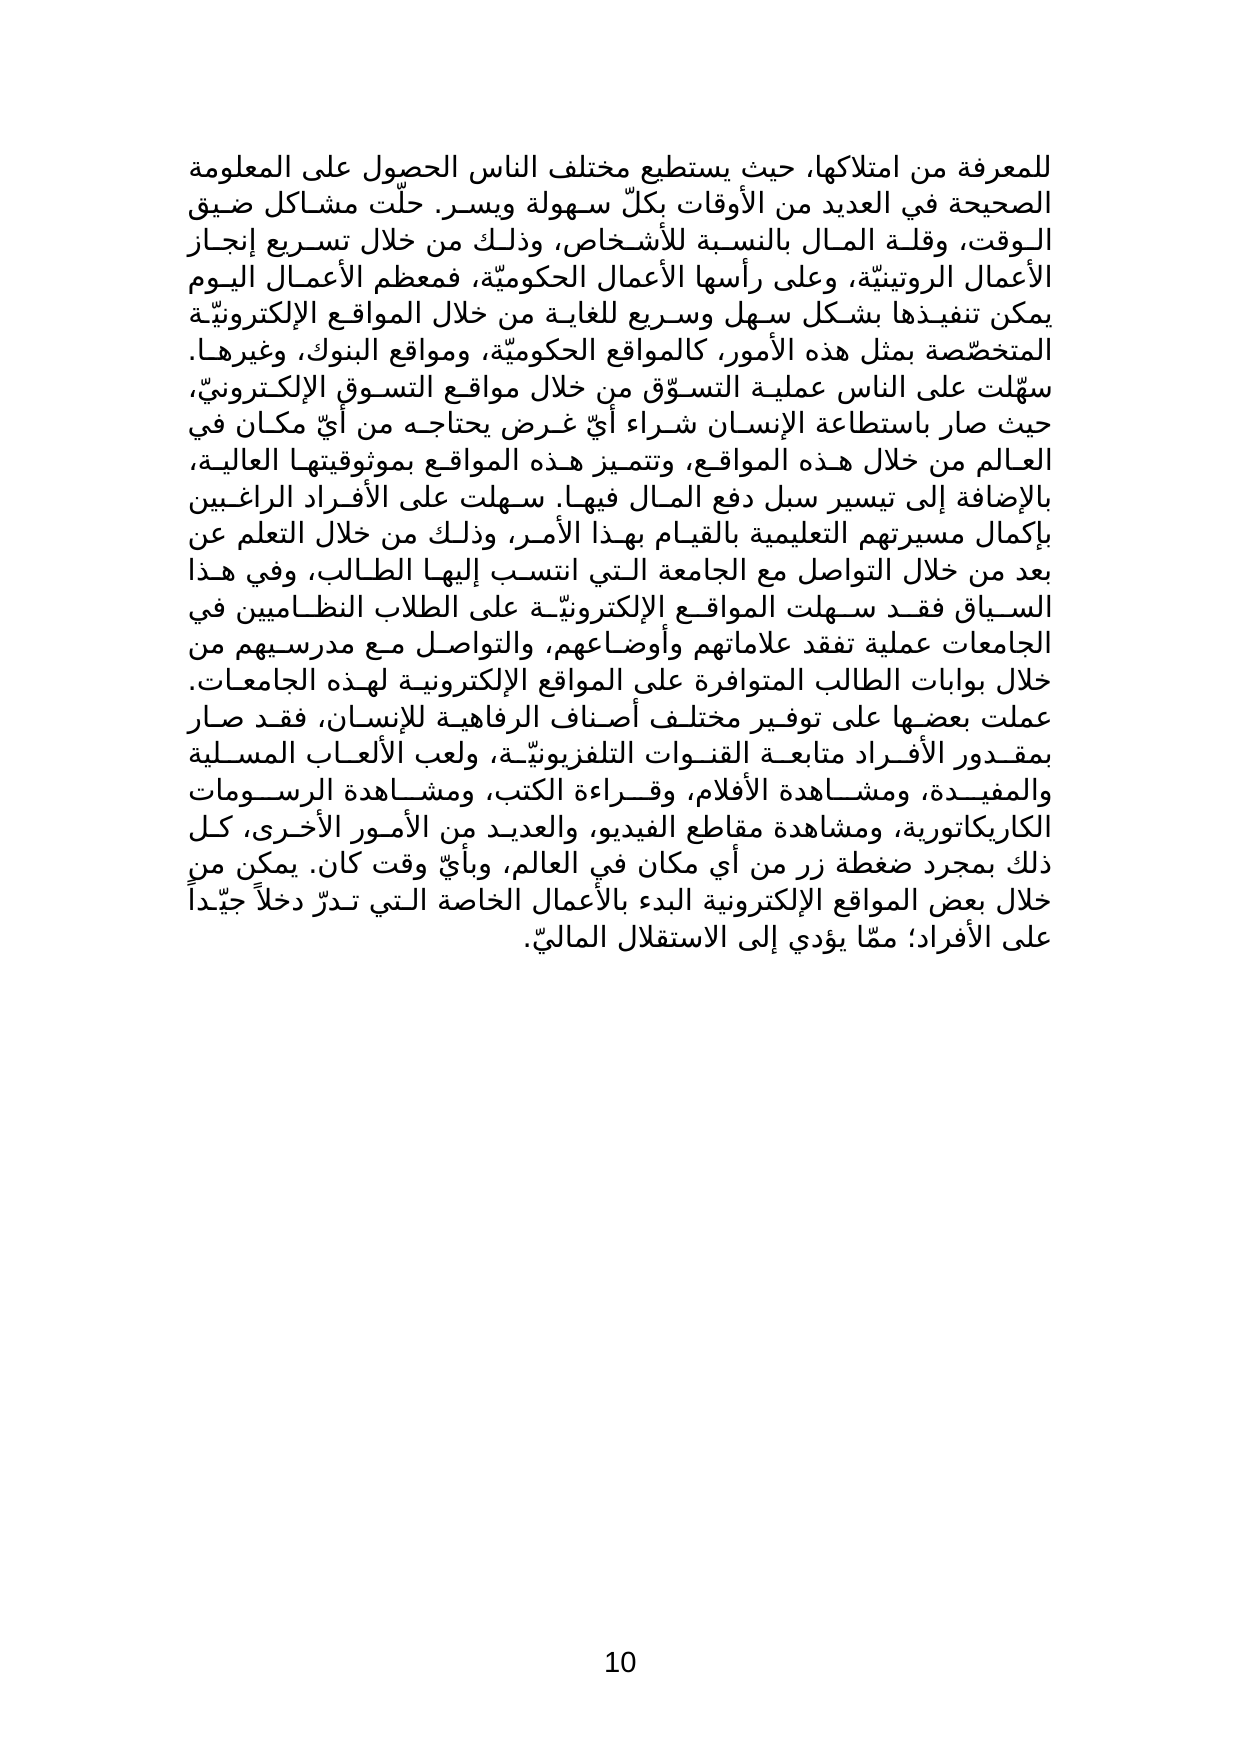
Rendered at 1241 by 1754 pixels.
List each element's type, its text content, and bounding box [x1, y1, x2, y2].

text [187, 150, 1053, 254]
